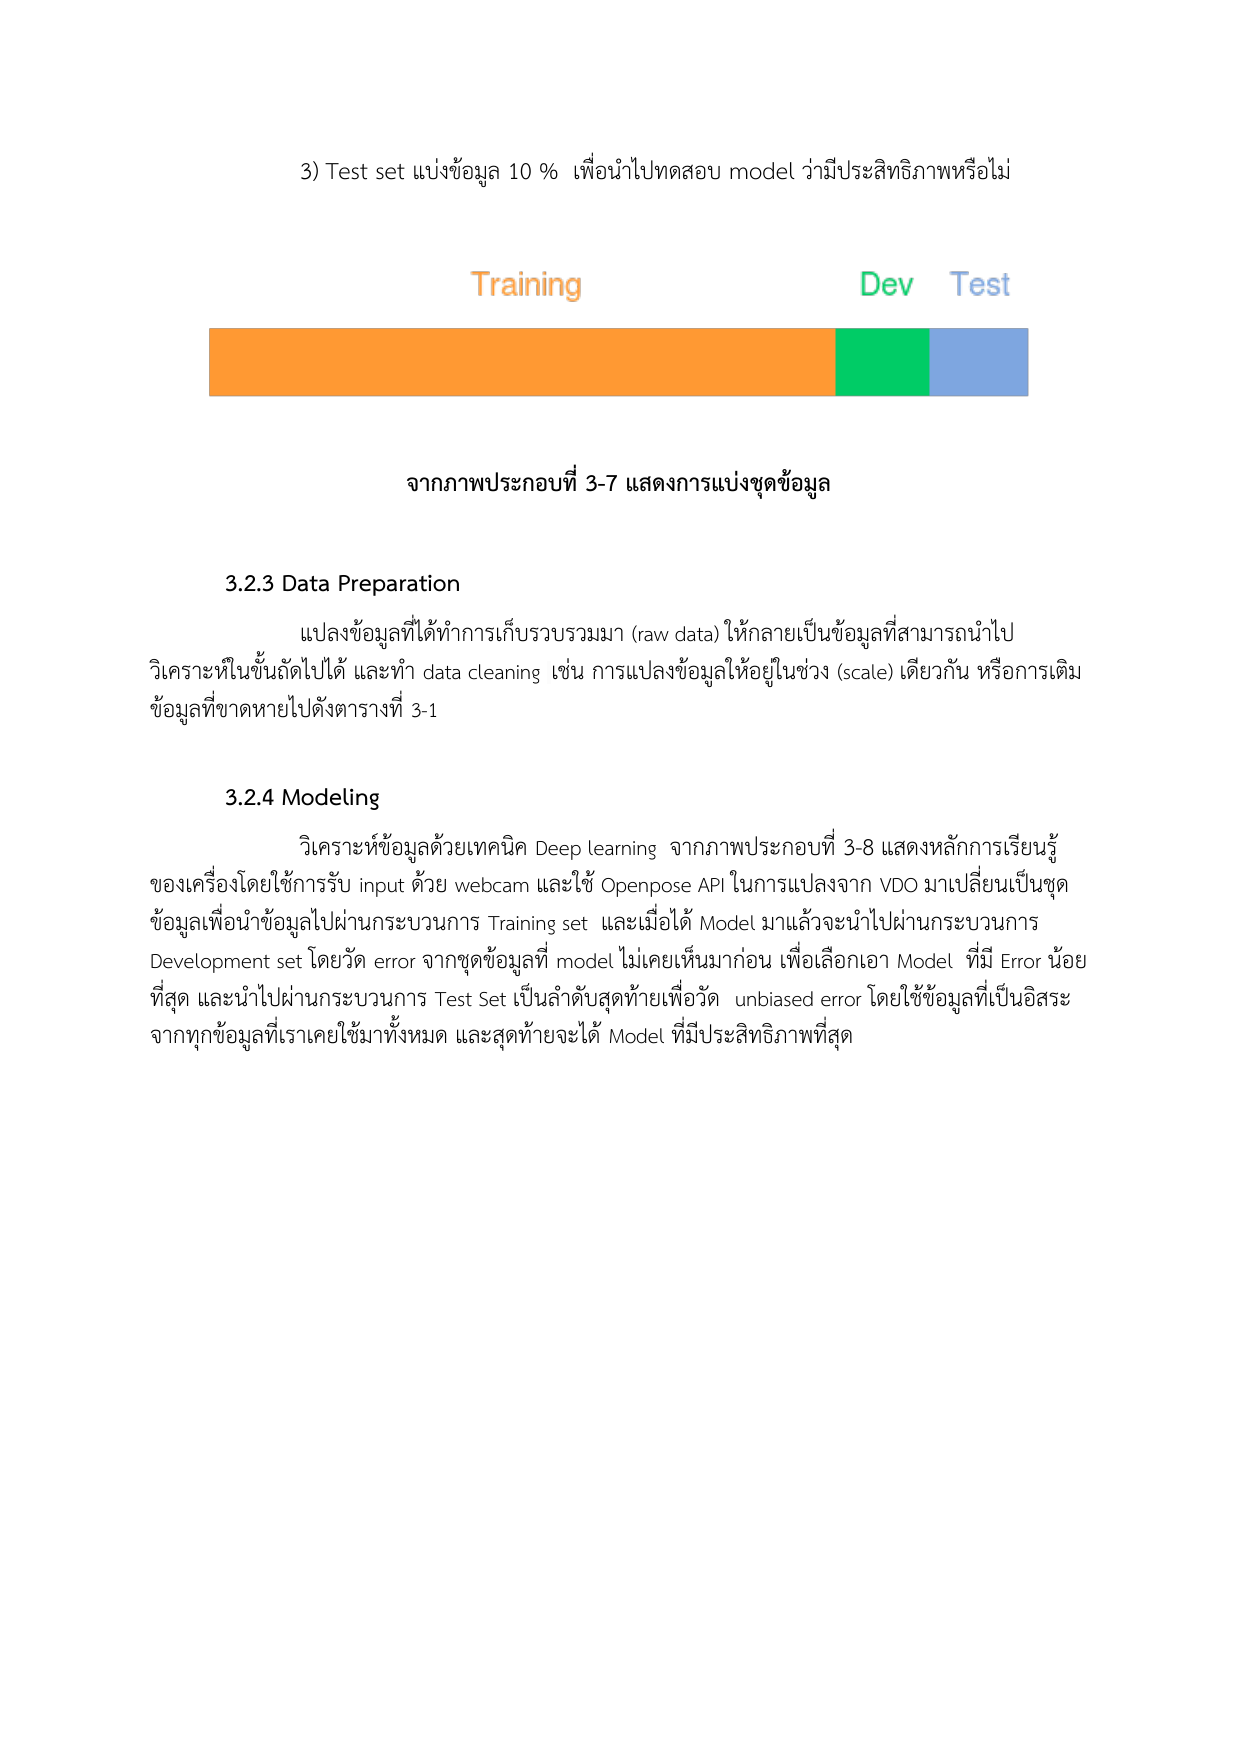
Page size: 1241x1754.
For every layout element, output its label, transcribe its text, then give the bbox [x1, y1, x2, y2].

text ข้อมูลที่ขาดหายไปดังตารางที่ 3-1 [150, 688, 1087, 725]
text 3.2.4 Modeling [150, 776, 1087, 813]
picture [194, 250, 1043, 412]
text วิเคราะห์ข้อมูลด้วยเทคนิค Deep learning จากภาพประกอบที่ 3-8 แสดงหลักการเรียนรู้ของเครื่องโดยใช้การรับ input ด้วย webcam และใช้ Openpose API ในการแปลงจาก VDO มาเปลี่ยนเป็นชุดข้อมูลเพื่อนำข้อมูลไปผ่านกระบวนการ Training set และเมื่อได้ Model มาแล้วจะนำไปผ่านกระบวนการ Development set โดยวัด error จากชุดข้อมูลที่ model ไม่เคยเห็นมาก่อน เพื่อเลือกเอา Model ที่มี Error น้อยที่สุด และนำไปผ่านกระบวนการ Test Set เป็นลำดับสุดท้ายเพื่อวัด unbiased error โดยใช้ข้อมูลที่เป็นอิสระจากทุกข้อมูลที่เราเคยใช้มาทั้งหมด และสุดท้ายจะได้ Model ที่มีประสิทธิภาพที่สุด [150, 826, 1087, 1052]
text 3.2.3 Data Preparation [150, 562, 1087, 600]
text จากภาพประกอบที่ 3-7 แสดงการแบ่งชุดข้อมูล [150, 424, 1087, 499]
text แปลงข้อมูลที่ได้ทำการเก็บรวบรวมมา (raw data) ให้กลายเป็นข้อมูลที่สามารถนำไปวิเคราะห์ในขั้นถัดไปได้ และทำ data cleaning เช่น การแปลงข้อมูลให้อยู่ในช่วง (scale) เดียวกัน หรือการเติม [150, 612, 1087, 688]
text 3) Test set แบ่งข้อมูล 10 % เพื่อนำไปทดสอบ model ว่ามีประสิทธิภาพหรือไม่ [150, 150, 1087, 188]
